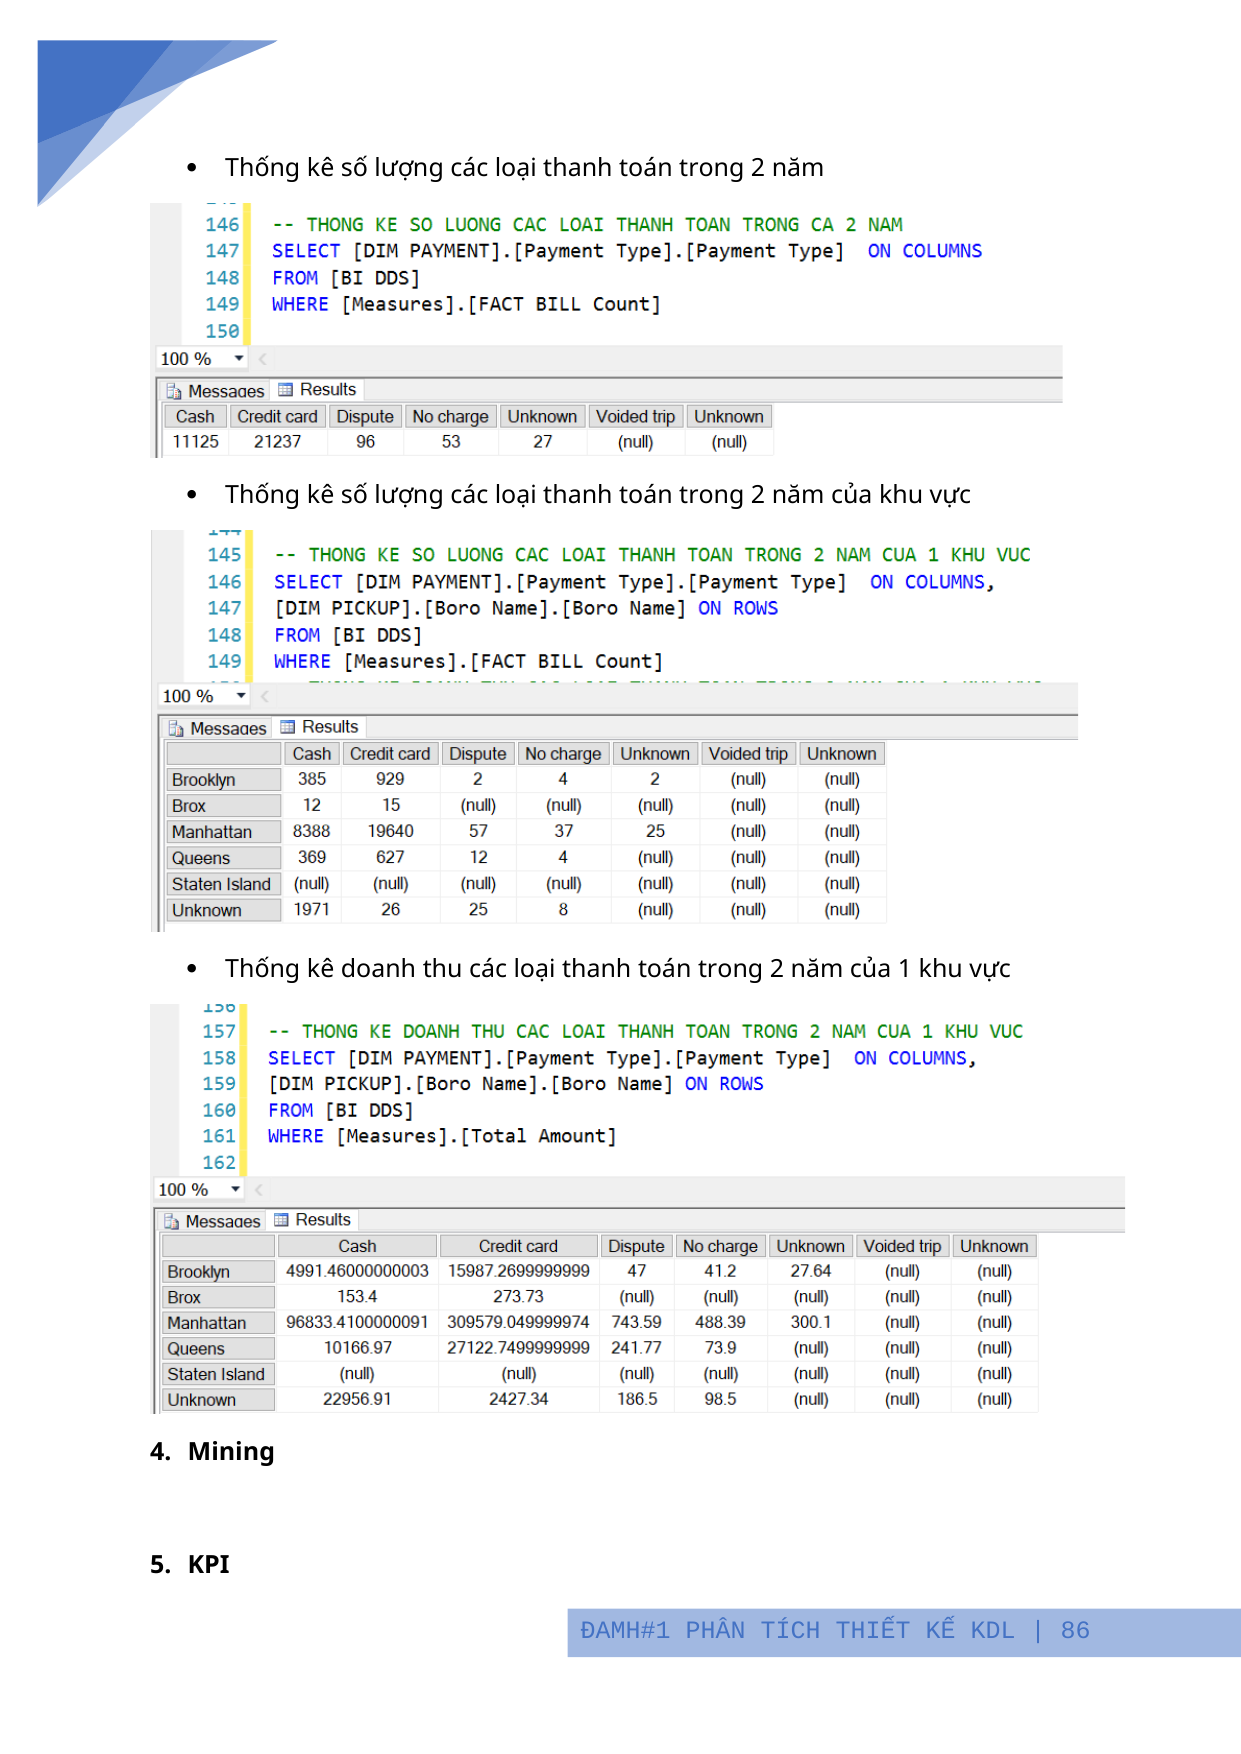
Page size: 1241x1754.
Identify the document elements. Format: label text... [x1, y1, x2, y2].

list Thống kê doanh thu các loại thanh toán trong 2 năm của 1 khu vực [187, 951, 1090, 985]
list Thống kê số lượng các loại thanh toán trong 2 năm [187, 150, 1090, 184]
picture [150, 530, 1079, 932]
list KPI [150, 1547, 1090, 1581]
list Mining [150, 1433, 1090, 1467]
picture [150, 1004, 1125, 1414]
picture [37, 40, 1063, 458]
list Thống kê số lượng các loại thanh toán trong 2 năm của khu vực [187, 477, 1090, 511]
